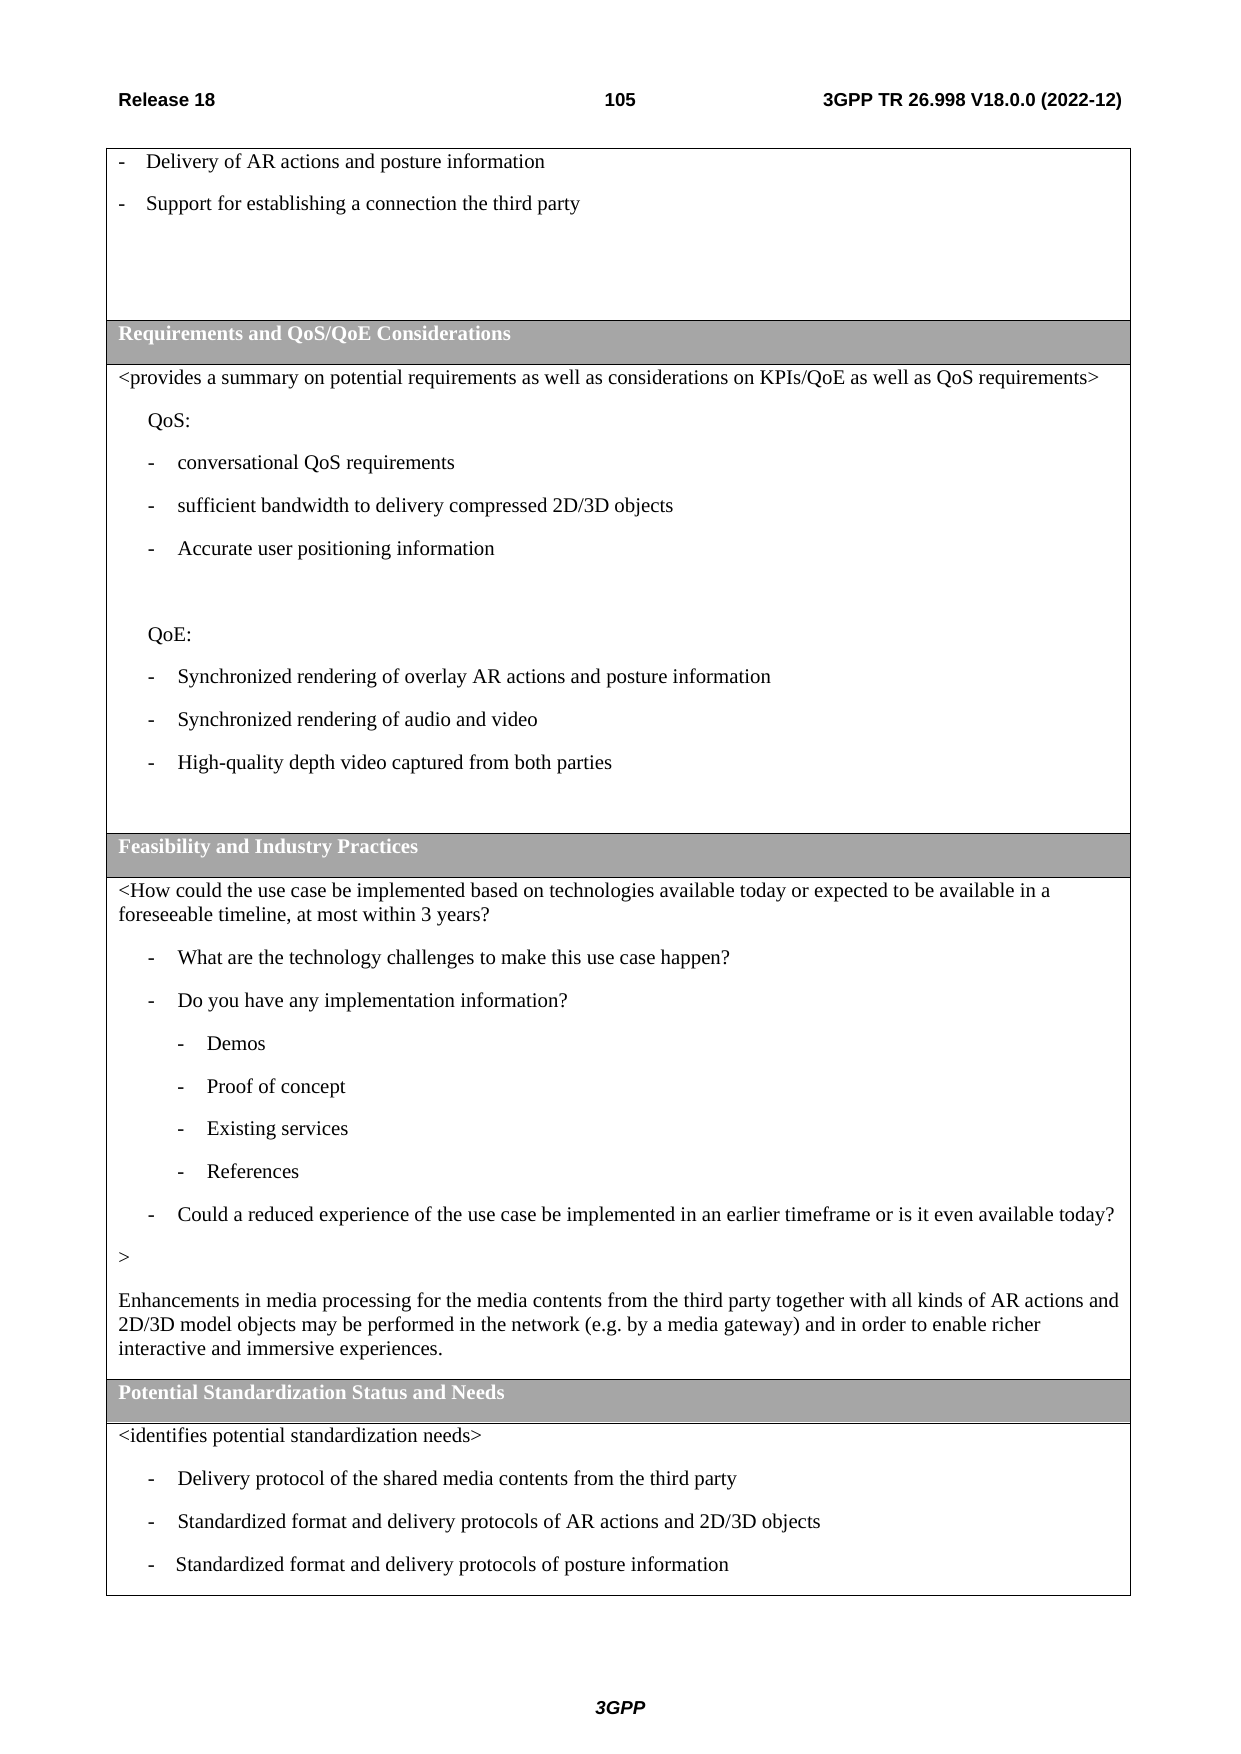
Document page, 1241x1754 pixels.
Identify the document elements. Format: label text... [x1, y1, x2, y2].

table_cell Requirements and QoS/QoE Considerations [107, 321, 1130, 364]
table_cell <How could the use case be implemented based on technologies available today or expected to be available in a foreseeable timeline, at most within 3 years? - What are the technology challenges to make this use case happen? - Do you have any implementation information? - Demos - Proof of concept - Existing services - References - Could a reduced experience of the use case be implemented in an earlier timeframe or is it even available today? > Enhancements in media processing for the media contents from the third party together with all kinds of AR actions and 2D/3D model objects may be performed in the network (e.g. by a media gateway) and in order to enable richer interactive and immersive experiences. [107, 878, 1130, 1378]
table_cell <provides a summary on potential requirements as well as considerations on KPIs/QoE as well as QoS requirements> QoS: - conversational QoS requirements - sufficient bandwidth to delivery compressed 2D/3D objects - Accurate user positioning information QoE: - Synchronized rendering of overlay AR actions and posture information - Synchronized rendering of audio and video - High-quality depth video captured from both parties [107, 365, 1130, 833]
table_cell Feasibility and Industry Practices [107, 834, 1130, 877]
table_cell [107, 149, 1130, 320]
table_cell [107, 1424, 1130, 1595]
table_cell Potential Standardization Status and Needs [107, 1380, 1130, 1422]
